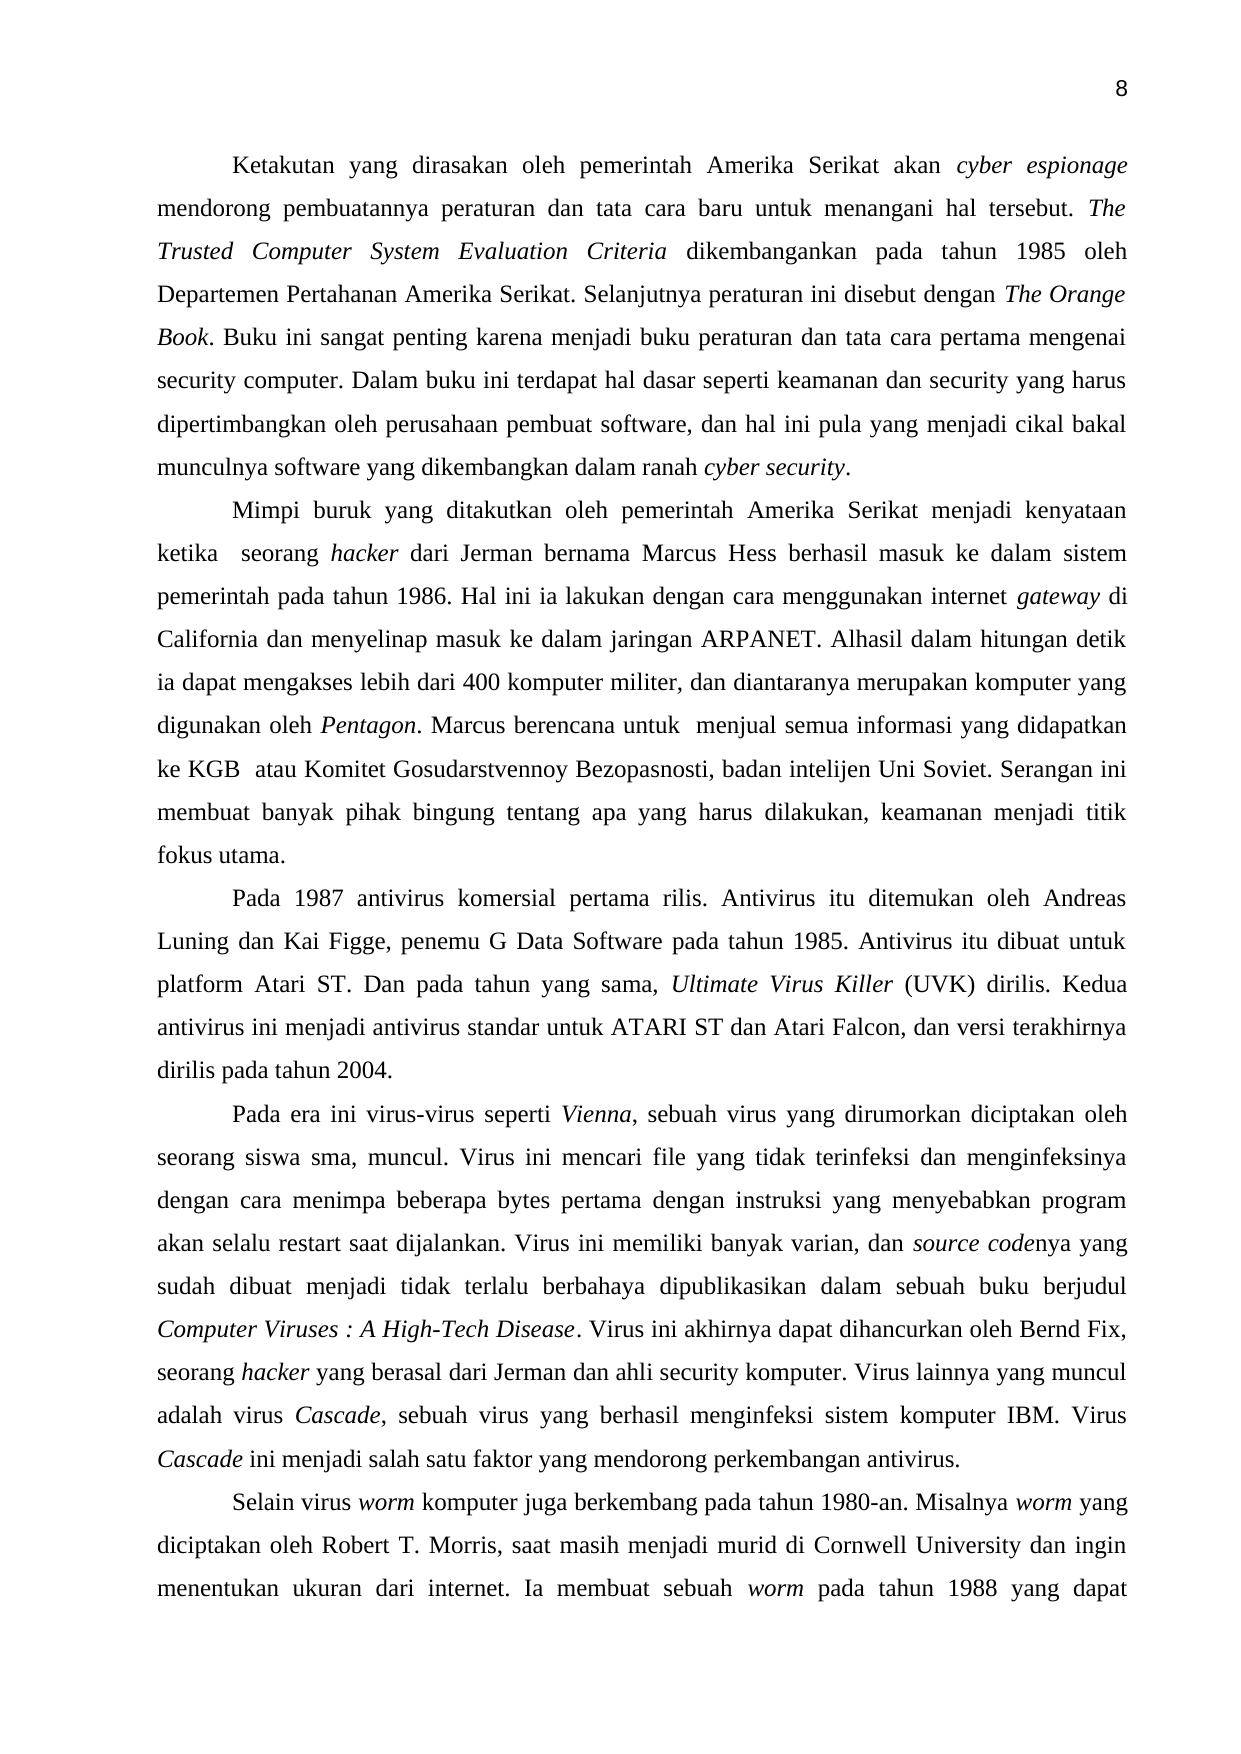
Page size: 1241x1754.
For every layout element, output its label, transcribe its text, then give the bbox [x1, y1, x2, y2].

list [157, 1487, 1128, 1602]
list Pada 1987 antivirus komersial pertama rilis. Antivirus itu ditemukan oleh Andreas Luning dan Kai Figge, penemu G Data Software pada tahun 1985. Antivirus itu dibuat untuk platform Atari ST. Dan pada tahun yang sama, Ultimate Virus Killer (UVK) dirilis. Kedua antivirus ini menjadi antivirus standar untuk ATARI ST dan Atari Falcon, dan versi terakhirnya dirilis pada tahun 2004. [157, 883, 1128, 1084]
list Mimpi buruk yang ditakutkan oleh pemerintah Amerika Serikat menjadi kenyataan ketika seorang hacker dari Jerman bernama Marcus Hess berhasil masuk ke dalam sistem pemerintah pada tahun 1986. Hal ini ia lakukan dengan cara menggunakan internet gateway di California dan menyelinap masuk ke dalam jaringan ARPANET. Alhasil dalam hitungan detik ia dapat mengakses lebih dari 400 komputer militer, dan diantaranya merupakan komputer yang digunakan oleh Pentagon. Marcus berencana untuk menjual semua informasi yang didapatkan ke KGB atau Komitet Gosudarstvennoy Bezopasnosti, badan intelijen Uni Soviet. Serangan ini membuat banyak pihak bingung tentang apa yang harus dilakukan, keamanan menjadi titik fokus utama. [157, 495, 1128, 869]
list Pada era ini virus-virus seperti Vienna, sebuah virus yang dirumorkan diciptakan oleh seorang siswa sma, muncul. Virus ini mencari file yang tidak terinfeksi dan menginfeksinya dengan cara menimpa beberapa bytes pertama dengan instruksi yang menyebabkan program akan selalu restart saat dijalankan. Virus ini memiliki banyak varian, dan source codenya yang sudah dibuat menjadi tidak terlalu berbahaya dipublikasikan dalam sebuah buku berjudul Computer Viruses : A High-Tech Disease. Virus ini akhirnya dapat dihancurkan oleh Bernd Fix, seorang hacker yang berasal dari Jerman dan ahli security komputer. Virus lainnya yang muncul adalah virus Cascade, sebuah virus yang berhasil menginfeksi sistem komputer IBM. Virus Cascade ini menjadi salah satu faktor yang mendorong perkembangan antivirus. [157, 1099, 1128, 1472]
list Ketakutan yang dirasakan oleh pemerintah Amerika Serikat akan cyber espionage mendorong pembuatannya peraturan dan tata cara baru untuk menangani hal tersebut. The Trusted Computer System Evaluation Criteria dikembangankan pada tahun 1985 oleh Departemen Pertahanan Amerika Serikat. Selanjutnya peraturan ini disebut dengan The Orange Book. Buku ini sangat penting karena menjadi buku peraturan dan tata cara pertama mengenai security computer. Dalam buku ini terdapat hal dasar seperti keamanan dan security yang harus dipertimbangkan oleh perusahaan pembuat software, dan hal ini pula yang menjadi cikal bakal munculnya software yang dikembangkan dalam ranah cyber security. [157, 150, 1128, 481]
